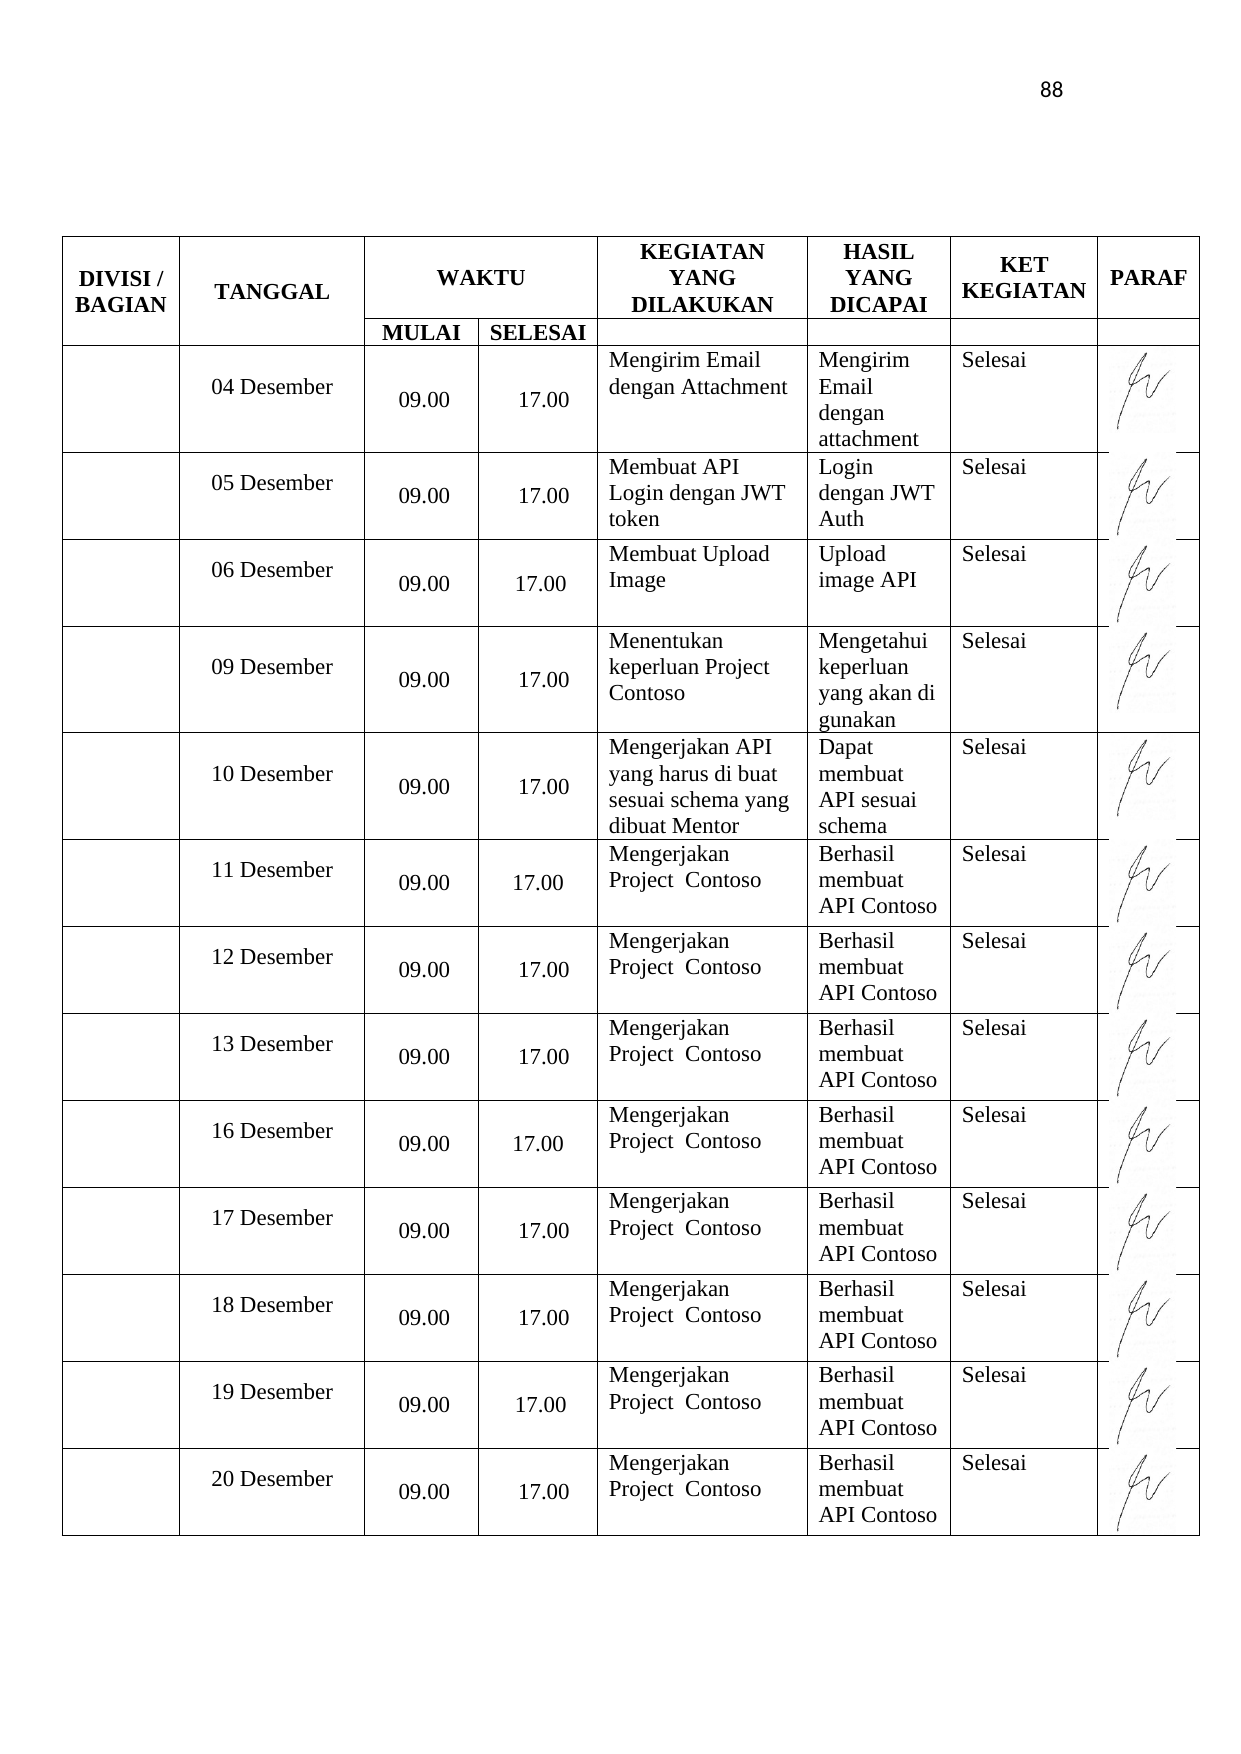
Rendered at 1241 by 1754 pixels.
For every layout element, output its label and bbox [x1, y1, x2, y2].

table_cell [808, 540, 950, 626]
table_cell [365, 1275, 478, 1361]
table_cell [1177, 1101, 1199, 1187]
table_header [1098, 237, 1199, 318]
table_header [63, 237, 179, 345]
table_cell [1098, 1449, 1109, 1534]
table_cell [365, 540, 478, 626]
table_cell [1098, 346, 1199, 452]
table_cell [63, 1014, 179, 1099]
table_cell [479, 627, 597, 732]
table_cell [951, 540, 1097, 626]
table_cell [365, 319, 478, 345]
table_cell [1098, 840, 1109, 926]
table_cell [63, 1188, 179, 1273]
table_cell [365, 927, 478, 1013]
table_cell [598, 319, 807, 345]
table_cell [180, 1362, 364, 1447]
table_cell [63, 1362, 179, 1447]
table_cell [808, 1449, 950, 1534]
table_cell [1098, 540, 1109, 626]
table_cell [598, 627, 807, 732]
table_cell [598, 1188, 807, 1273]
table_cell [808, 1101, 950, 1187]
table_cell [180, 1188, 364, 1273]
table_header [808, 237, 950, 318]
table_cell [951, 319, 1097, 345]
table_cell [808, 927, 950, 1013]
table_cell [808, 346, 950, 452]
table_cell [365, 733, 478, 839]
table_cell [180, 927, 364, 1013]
picture [1109, 839, 1177, 1535]
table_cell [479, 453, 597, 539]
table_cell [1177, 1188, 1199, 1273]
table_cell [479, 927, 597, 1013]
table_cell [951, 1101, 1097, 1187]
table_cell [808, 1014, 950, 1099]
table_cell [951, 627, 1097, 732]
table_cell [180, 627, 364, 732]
picture [1109, 346, 1177, 433]
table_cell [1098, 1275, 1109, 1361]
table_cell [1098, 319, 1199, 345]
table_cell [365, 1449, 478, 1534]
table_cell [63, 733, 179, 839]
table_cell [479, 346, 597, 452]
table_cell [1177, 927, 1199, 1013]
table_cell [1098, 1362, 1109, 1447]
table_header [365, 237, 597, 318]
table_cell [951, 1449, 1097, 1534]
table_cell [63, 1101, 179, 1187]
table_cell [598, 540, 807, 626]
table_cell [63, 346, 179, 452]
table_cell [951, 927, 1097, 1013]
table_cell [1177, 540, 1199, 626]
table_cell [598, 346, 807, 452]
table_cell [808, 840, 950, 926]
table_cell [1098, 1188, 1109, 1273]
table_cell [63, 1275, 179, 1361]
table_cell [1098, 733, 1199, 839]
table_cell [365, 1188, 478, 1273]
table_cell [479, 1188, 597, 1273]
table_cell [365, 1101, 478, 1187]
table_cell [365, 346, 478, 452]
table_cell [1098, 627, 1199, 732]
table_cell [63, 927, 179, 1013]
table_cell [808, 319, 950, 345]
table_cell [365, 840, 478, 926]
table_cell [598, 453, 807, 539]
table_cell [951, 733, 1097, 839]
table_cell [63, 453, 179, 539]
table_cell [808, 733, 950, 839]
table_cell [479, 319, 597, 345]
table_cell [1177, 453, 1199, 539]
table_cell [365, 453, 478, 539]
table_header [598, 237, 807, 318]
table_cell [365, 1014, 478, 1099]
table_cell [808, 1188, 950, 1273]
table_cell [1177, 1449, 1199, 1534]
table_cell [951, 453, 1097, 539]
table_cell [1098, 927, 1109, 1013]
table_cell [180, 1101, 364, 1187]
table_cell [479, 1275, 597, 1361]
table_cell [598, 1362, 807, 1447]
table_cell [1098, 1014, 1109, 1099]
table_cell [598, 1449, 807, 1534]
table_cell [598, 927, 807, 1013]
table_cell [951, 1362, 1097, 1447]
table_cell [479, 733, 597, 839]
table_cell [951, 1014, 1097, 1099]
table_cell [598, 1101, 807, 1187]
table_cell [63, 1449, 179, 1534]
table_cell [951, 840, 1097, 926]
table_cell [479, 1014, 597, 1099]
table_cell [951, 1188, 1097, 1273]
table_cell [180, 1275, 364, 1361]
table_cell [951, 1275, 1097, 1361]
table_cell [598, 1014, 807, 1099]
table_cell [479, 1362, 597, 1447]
picture [1109, 733, 1177, 820]
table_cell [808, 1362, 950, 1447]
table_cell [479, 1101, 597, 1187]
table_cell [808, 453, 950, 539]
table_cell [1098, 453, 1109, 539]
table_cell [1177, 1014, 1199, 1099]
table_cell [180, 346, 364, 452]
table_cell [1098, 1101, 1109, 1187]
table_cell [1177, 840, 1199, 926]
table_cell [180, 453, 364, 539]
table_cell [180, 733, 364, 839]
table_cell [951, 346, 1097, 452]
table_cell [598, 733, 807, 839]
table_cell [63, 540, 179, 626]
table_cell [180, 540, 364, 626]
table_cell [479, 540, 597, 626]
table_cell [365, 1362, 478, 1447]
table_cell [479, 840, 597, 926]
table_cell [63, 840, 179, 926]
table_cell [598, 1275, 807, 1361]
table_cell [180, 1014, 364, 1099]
picture [1109, 452, 1177, 713]
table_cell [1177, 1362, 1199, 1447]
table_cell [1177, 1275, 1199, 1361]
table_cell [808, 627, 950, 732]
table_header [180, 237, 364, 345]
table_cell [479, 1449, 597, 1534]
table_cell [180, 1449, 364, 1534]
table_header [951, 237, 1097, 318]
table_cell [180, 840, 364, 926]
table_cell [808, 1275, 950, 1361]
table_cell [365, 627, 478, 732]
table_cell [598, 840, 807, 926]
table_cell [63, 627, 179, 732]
